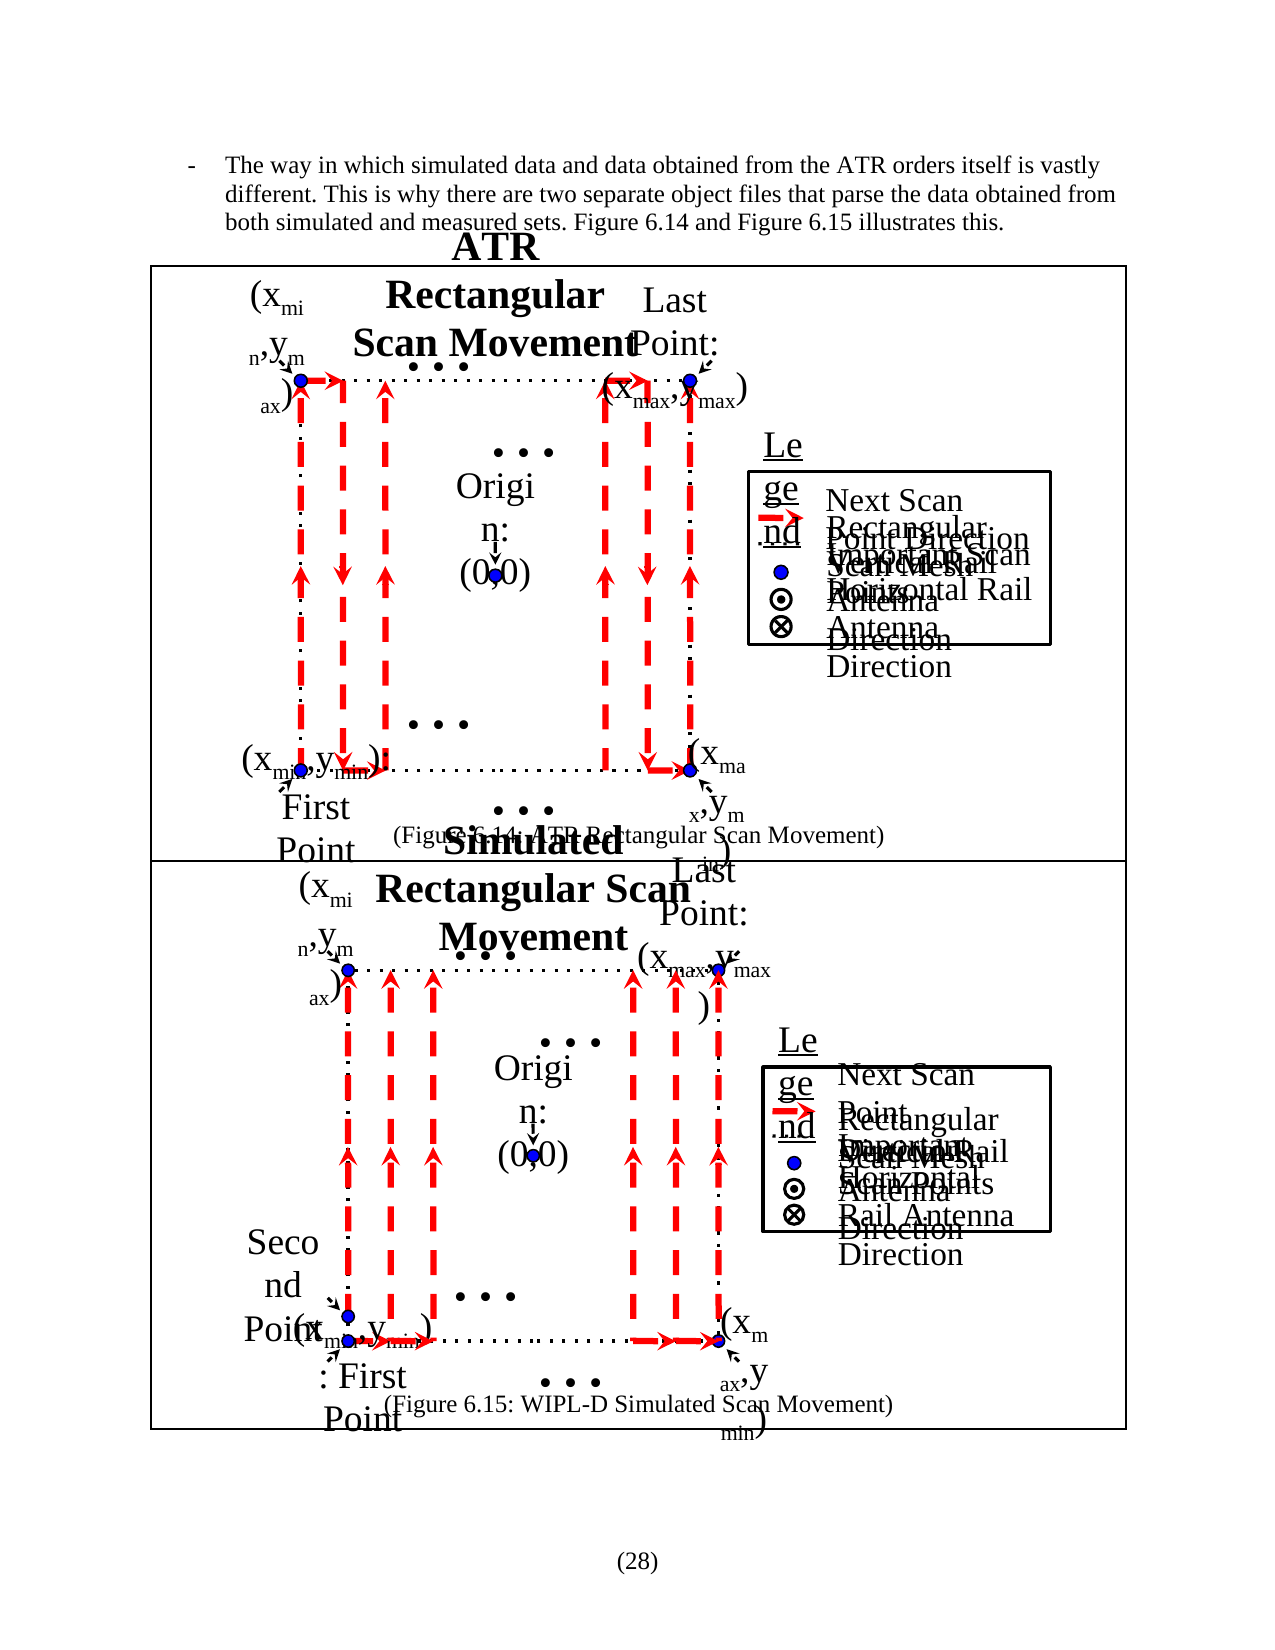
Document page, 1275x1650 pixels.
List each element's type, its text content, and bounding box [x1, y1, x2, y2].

table_header (Figure 6.14: ATR Rectangular Scan Movement) [152, 267, 1125, 859]
table_cell (Figure 6.15: WIPL-D Simulated Scan Movement) [152, 862, 1125, 1428]
list The way in which simulated data and data obtained from the ATR orders itself is vastly different. This is why there are two separate object files that parse the data obtained from both simulated and measured sets. Figure 6.14 and Figure 6.15 illustrates this. [187, 150, 1125, 236]
